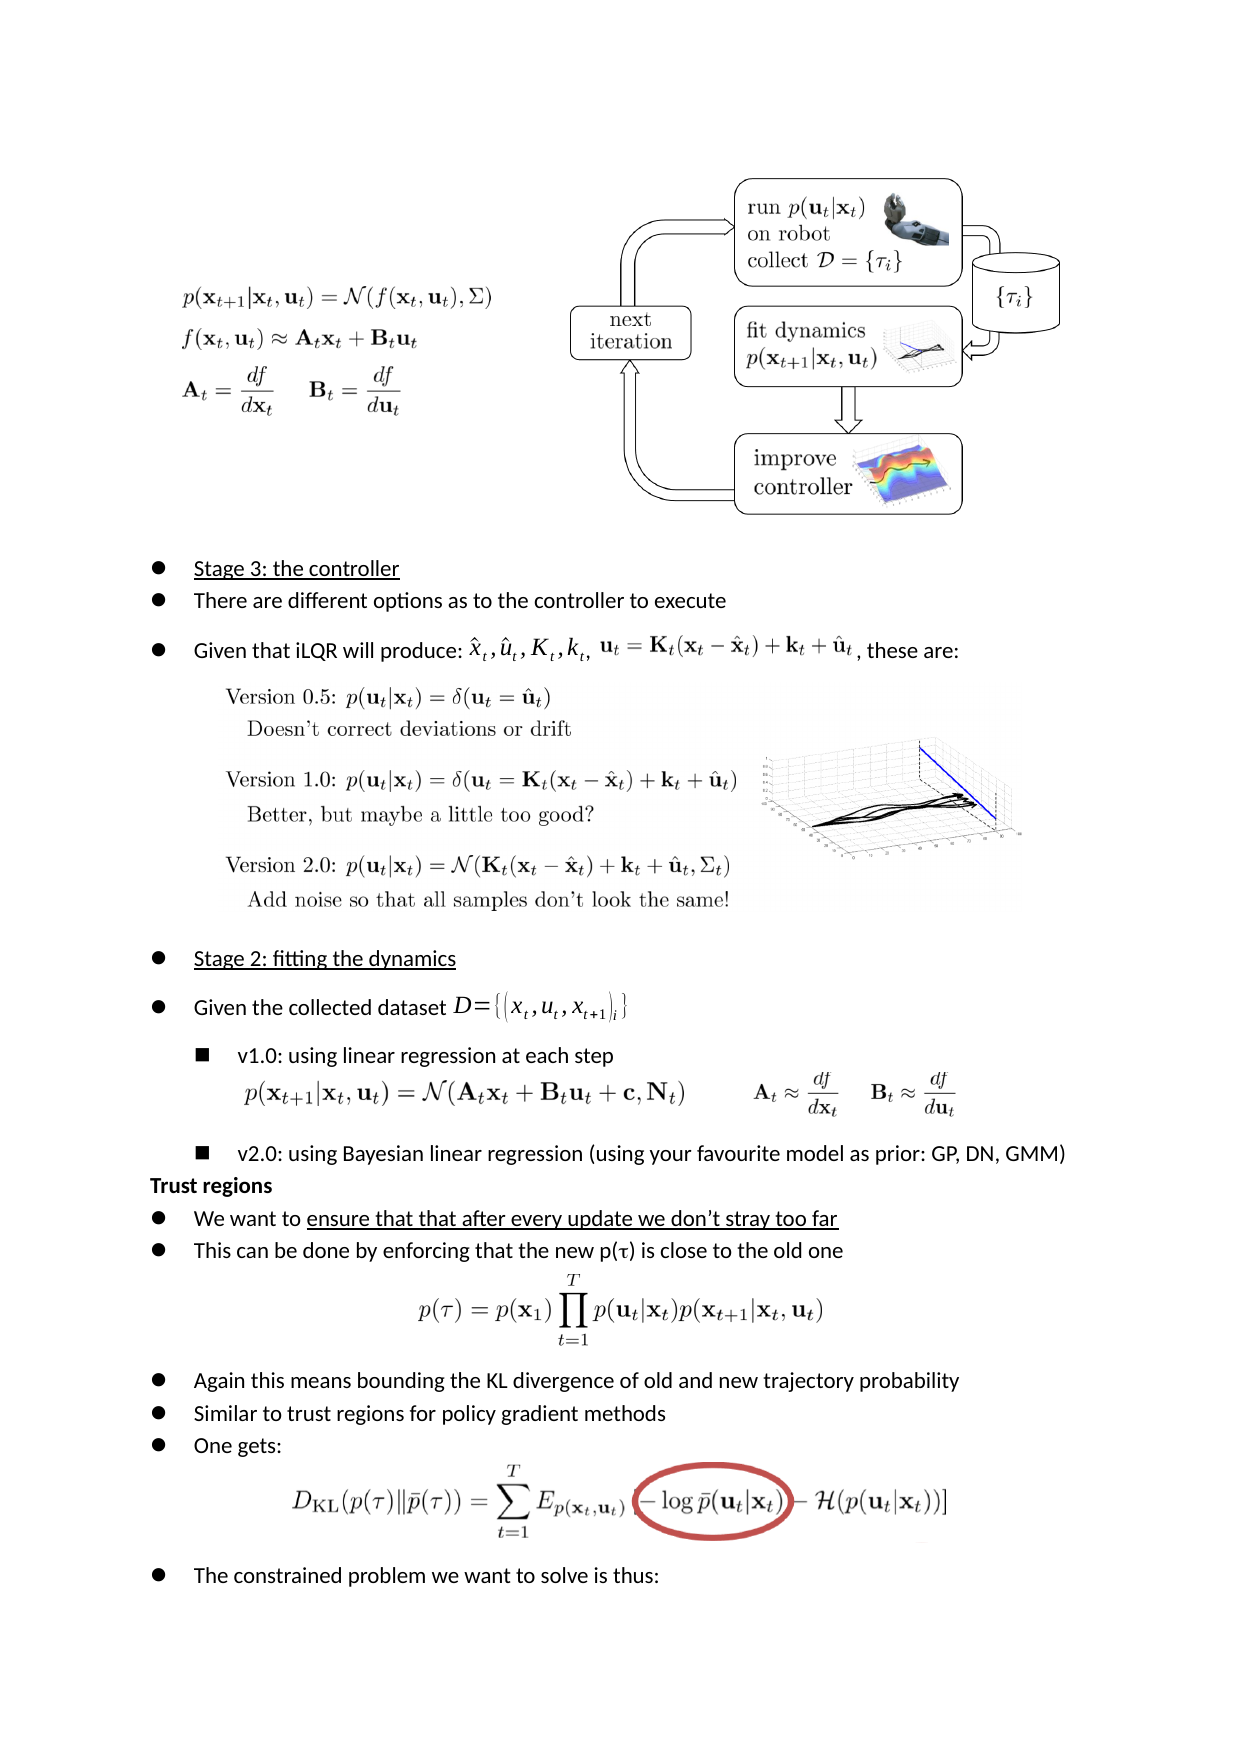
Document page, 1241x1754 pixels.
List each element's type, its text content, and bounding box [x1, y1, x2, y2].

picture [413, 1267, 827, 1350]
list This can be done by enforcing that the new p() is close to the old one [150, 1234, 1090, 1267]
list The constrained problem we want to solve is thus: [150, 1559, 1090, 1592]
list Again this means bounding the KL divergence of old and new trajectory probability [150, 1364, 1090, 1397]
picture [596, 633, 856, 659]
list We want to ensure that that after every update we don’t stray too far [150, 1202, 1090, 1234]
list Trust regions [150, 1169, 1090, 1202]
list Stage 2: fitting the dynamics [150, 942, 1090, 974]
list Similar to trust regions for policy gradient methods [150, 1397, 1090, 1429]
picture [287, 1462, 954, 1543]
picture [173, 162, 1068, 522]
list Given that iLQR will produce: , , these are: [150, 617, 1090, 682]
picture [237, 1072, 966, 1119]
picture [218, 682, 1022, 912]
list v1.0: using linear regression at each step [194, 1039, 1090, 1072]
list There are different options as to the controller to execute [150, 584, 1090, 617]
list Given the collected dataset [150, 974, 1090, 1039]
list One gets: [150, 1429, 1090, 1462]
list v2.0: using Bayesian linear regression (using your favourite model as prior: GP, DN, GMM) [194, 1137, 1090, 1169]
list Stage 3: the controller [150, 552, 1090, 584]
